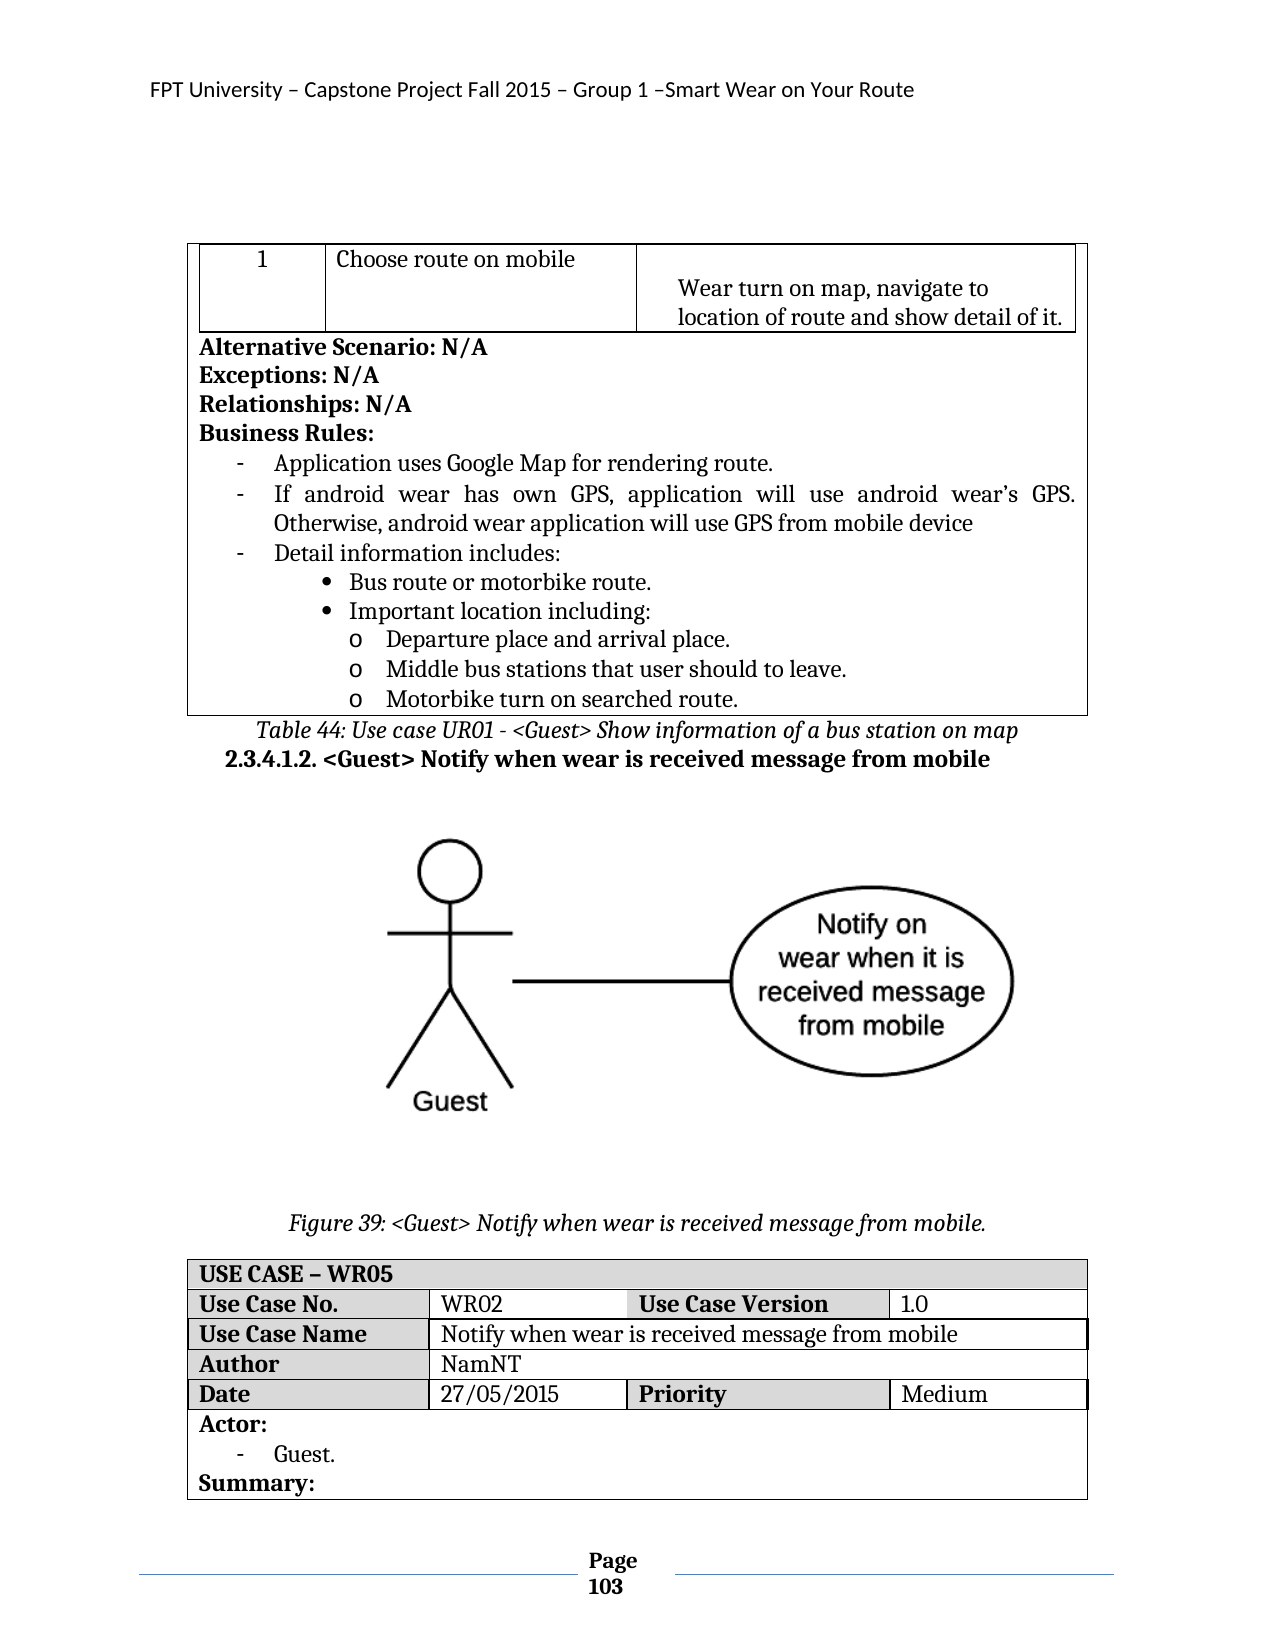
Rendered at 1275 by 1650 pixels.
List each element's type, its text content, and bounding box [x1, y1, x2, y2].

subtitle <Guest> Notify when wear is received message from mobile [225, 745, 1125, 774]
table_cell Use Case Version [627, 1290, 889, 1318]
table_cell Author [188, 1350, 429, 1379]
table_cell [188, 244, 1087, 715]
table_cell Use Case No. [188, 1290, 429, 1318]
table_cell Date [189, 1380, 428, 1409]
table_cell Priority [628, 1380, 889, 1409]
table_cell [188, 1410, 1087, 1499]
table_cell 1.0 [890, 1290, 1087, 1318]
table_cell Medium [891, 1380, 1086, 1409]
table_cell 27/05/2015 [430, 1380, 626, 1409]
table_cell Notify when wear is received message from mobile [430, 1320, 1086, 1349]
table_header USE CASE – WR05 [188, 1260, 1087, 1288]
table_cell NamNT [430, 1350, 1087, 1379]
picture [200, 778, 1075, 1185]
table_cell Use Case Name [189, 1319, 428, 1349]
table_cell WR02 [430, 1290, 627, 1318]
